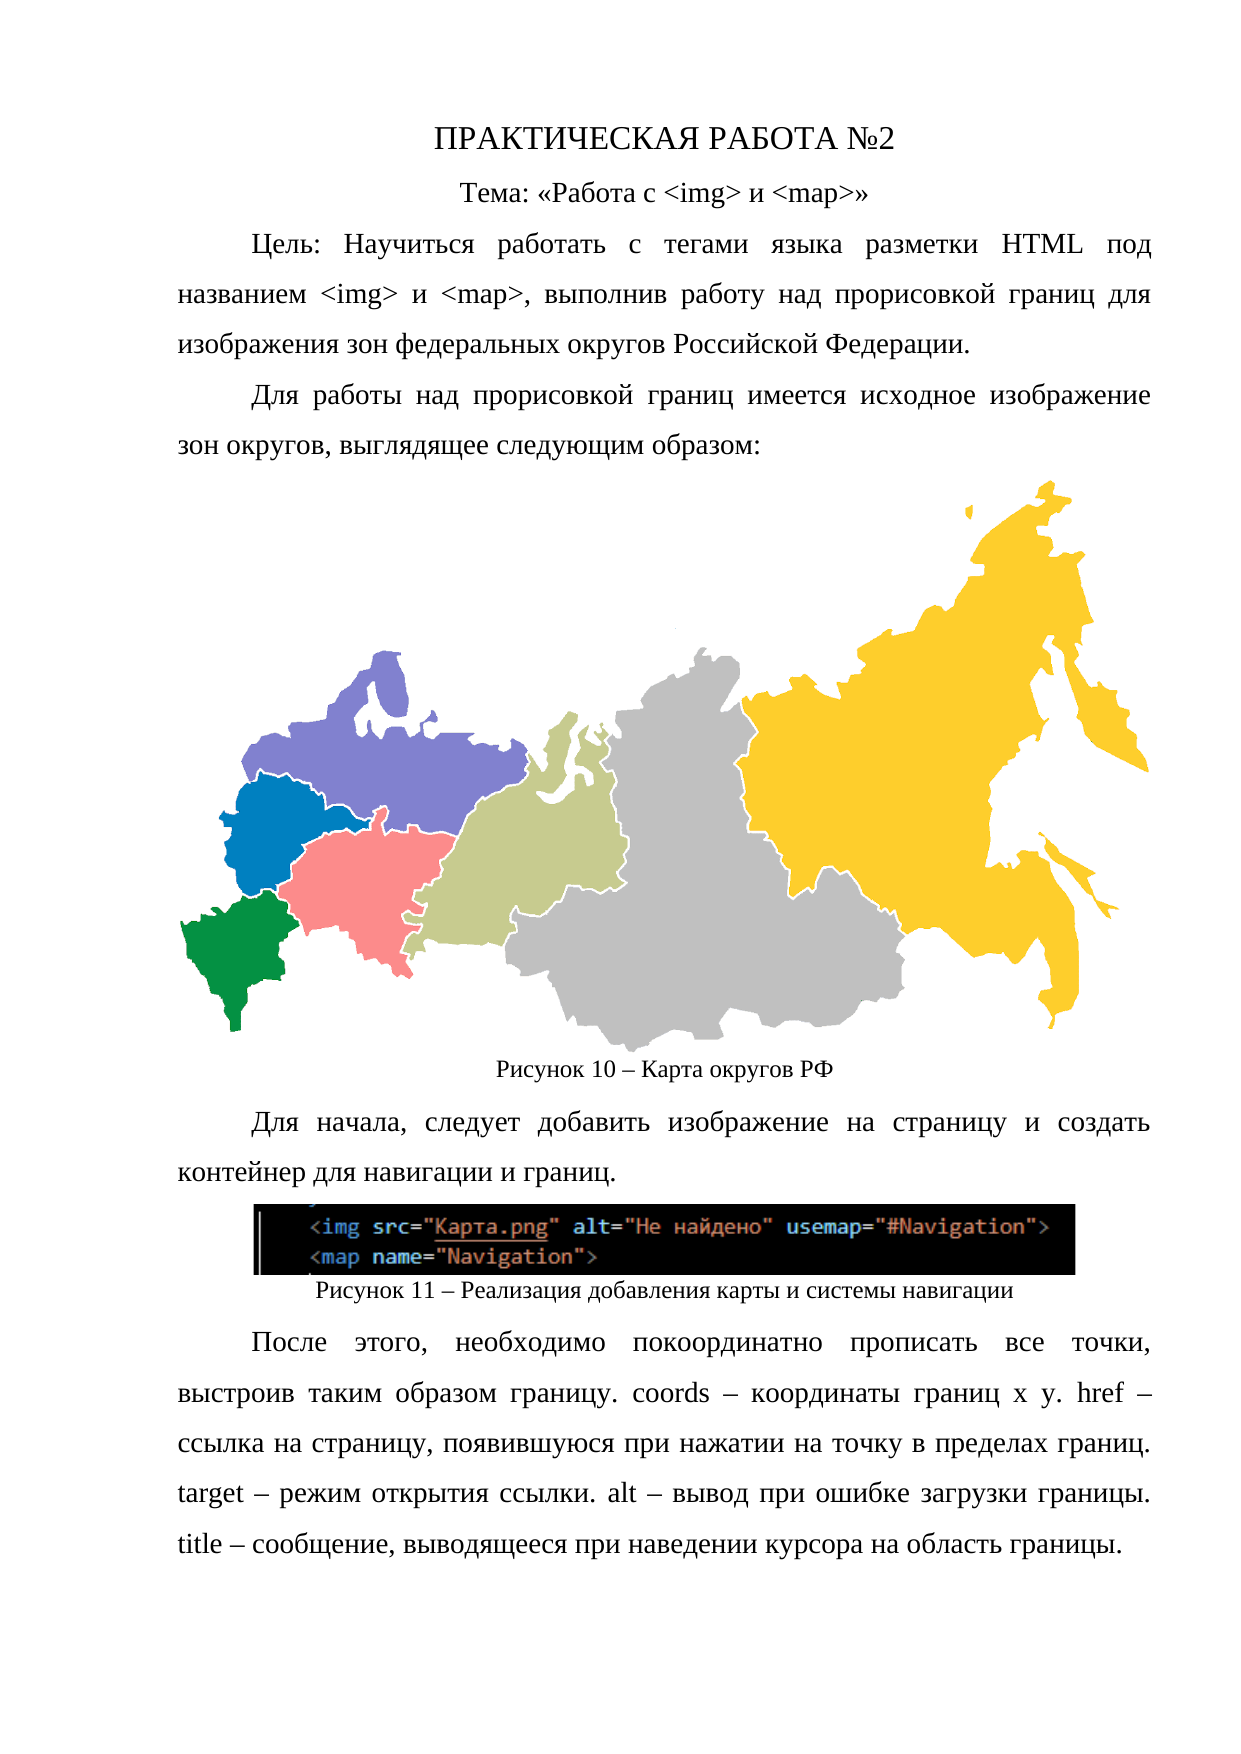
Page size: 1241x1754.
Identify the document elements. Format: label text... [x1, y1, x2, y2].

text Для работы над прорисовкой границ имеется исходное изображение зон округов, выглядящее следующим образом: [177, 377, 1152, 461]
text Рисунок 10 – Карта округов РФ [177, 1055, 1152, 1083]
text Рисунок 11 – Реализация добавления карты и системы навигации [177, 1275, 1152, 1304]
picture [253, 1204, 1076, 1275]
text После этого, необходимо покоординатно прописать все точки, выстроив таким образом границу. coords – координаты границ х у. href – ссылка на страницу, появившуюся при нажатии на точку в пределах границ. target – режим открытия ссылки. alt – вывод при ошибке загрузки границы. title – сообщение, выводящееся при наведении курсора на область границы. [177, 1324, 1152, 1559]
text ПРАКТИЧЕСКАЯ РАБОТА №2 [177, 118, 1152, 156]
text Тема: «Работа с <img> и <map>» [177, 176, 1152, 209]
text Для начала, следует добавить изображение на страницу и создать контейнер для навигации и границ. [177, 1104, 1152, 1188]
picture [177, 477, 1152, 1055]
text Цель: Научиться работать с тегами языка разметки HTML под названием <img> и <map>, выполнив работу над прорисовкой границ для изображения зон федеральных округов Российской Федерации. [177, 226, 1152, 360]
